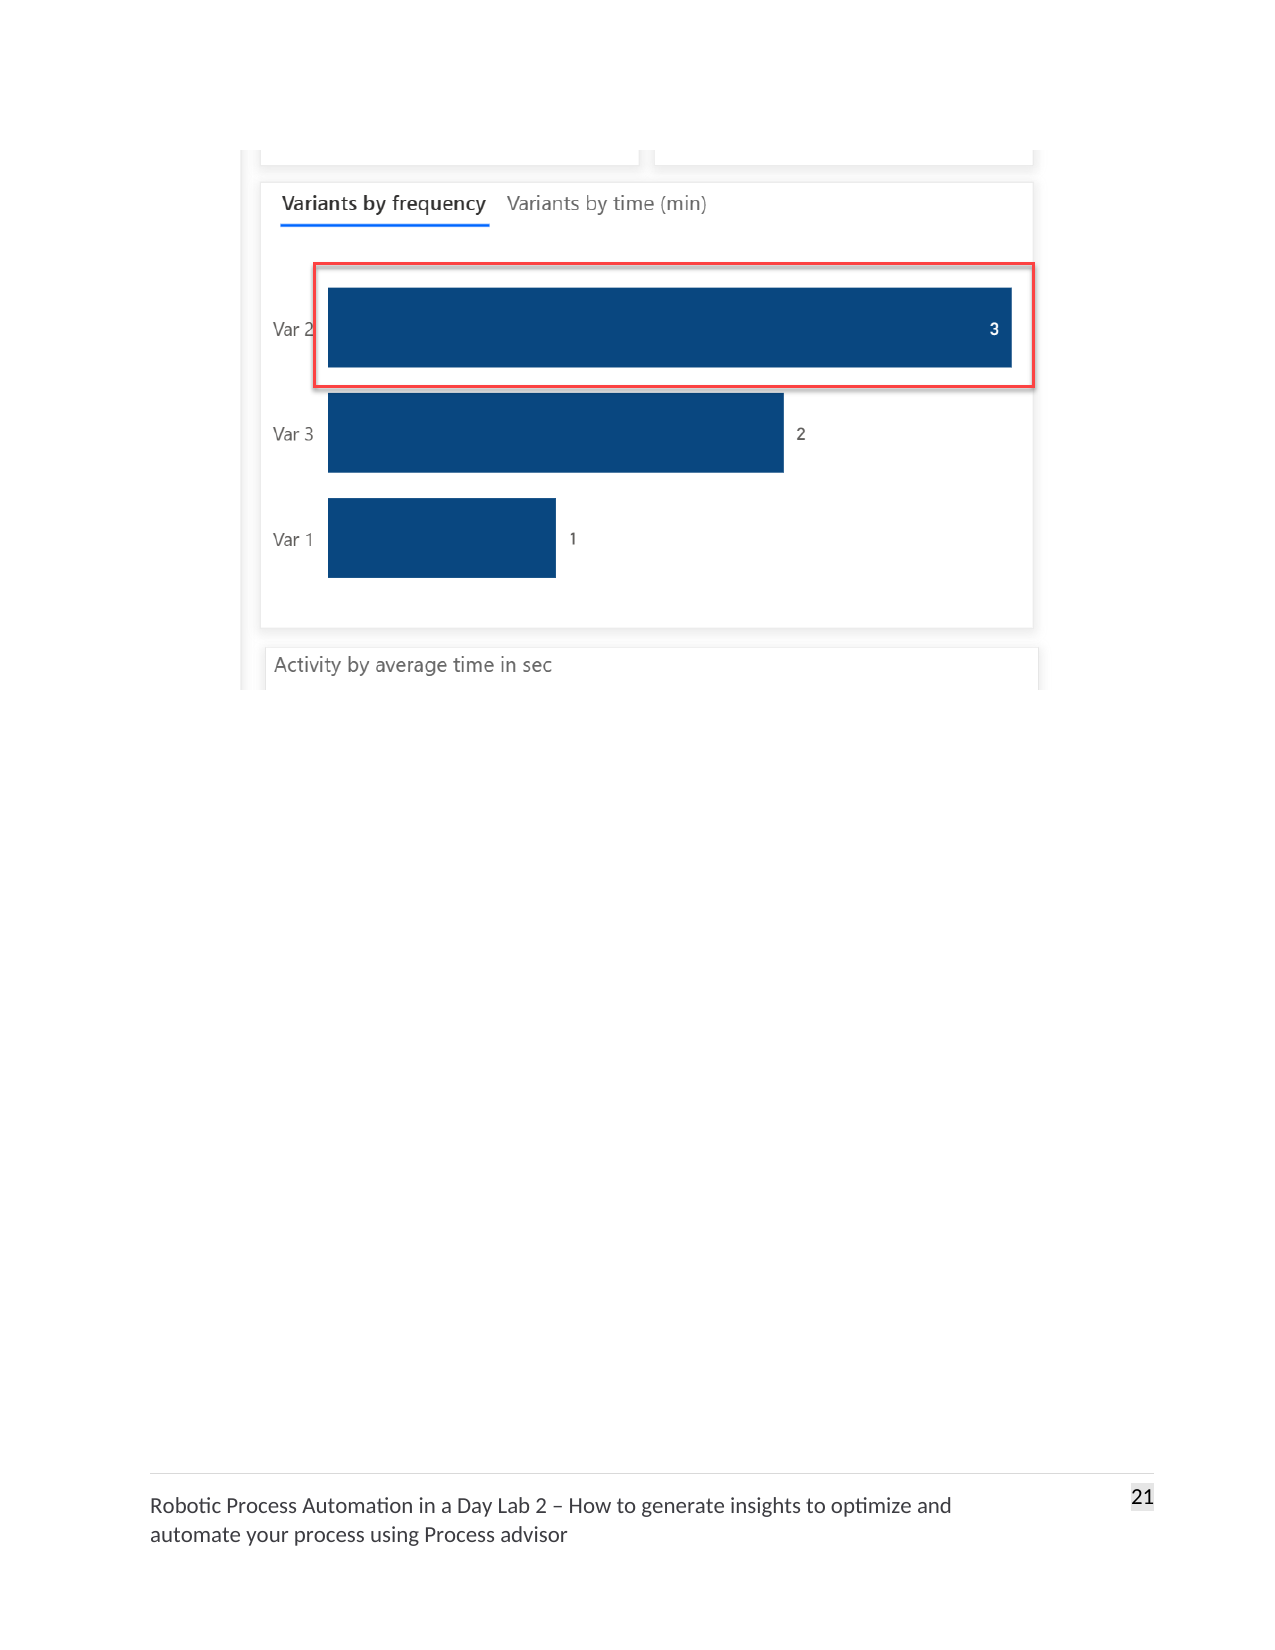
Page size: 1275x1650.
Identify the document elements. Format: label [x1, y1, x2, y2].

picture [218, 150, 1057, 690]
